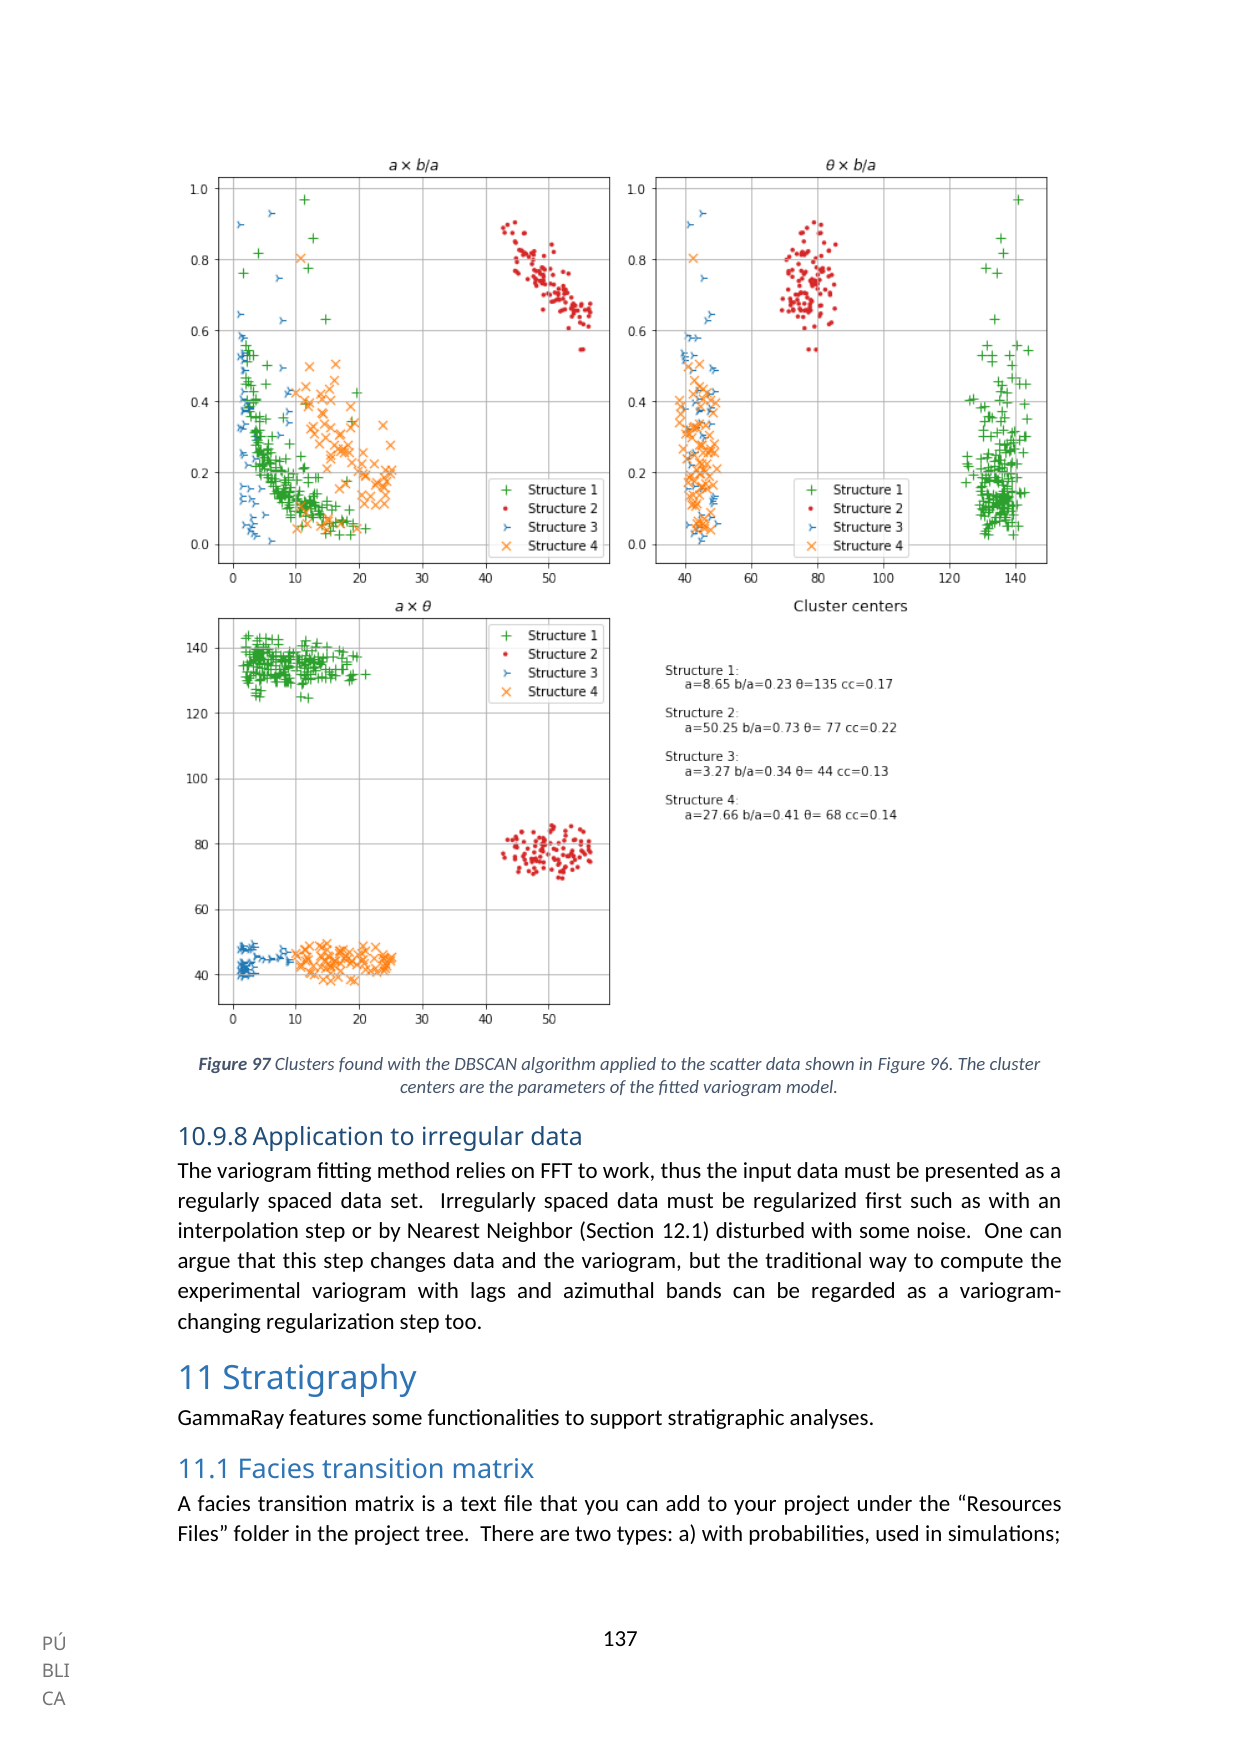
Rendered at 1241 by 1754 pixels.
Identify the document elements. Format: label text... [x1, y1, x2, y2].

subtitle Stratigraphy [177, 1354, 1063, 1399]
text The variogram fitting method relies on FFT to work, thus the input data must be presented as a regularly spaced data set. Irregularly spaced data must be regularized first such as with an interpolation step or by Nearest Neighbor (Section 12.1) disturbed with some noise. One can argue that this step changes data and the variogram, but the traditional way to compute the experimental variogram with lags and azimuthal bands can be regarded as a variogram-changing regularization step too. [177, 1156, 1063, 1335]
subtitle Application to irregular data [177, 1119, 1063, 1153]
text Figure 97 Clusters found with the DBSCAN algorithm applied to the scatter data shown in Figure 95. The cluster centers are the parameters of the fitted variogram model. [177, 1052, 1063, 1098]
text GammaRay features some functionalities to support stratigraphic analyses. [177, 1403, 1063, 1431]
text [177, 1489, 1063, 1547]
subtitle Facies transition matrix [177, 1449, 1063, 1486]
picture [177, 147, 1063, 1034]
